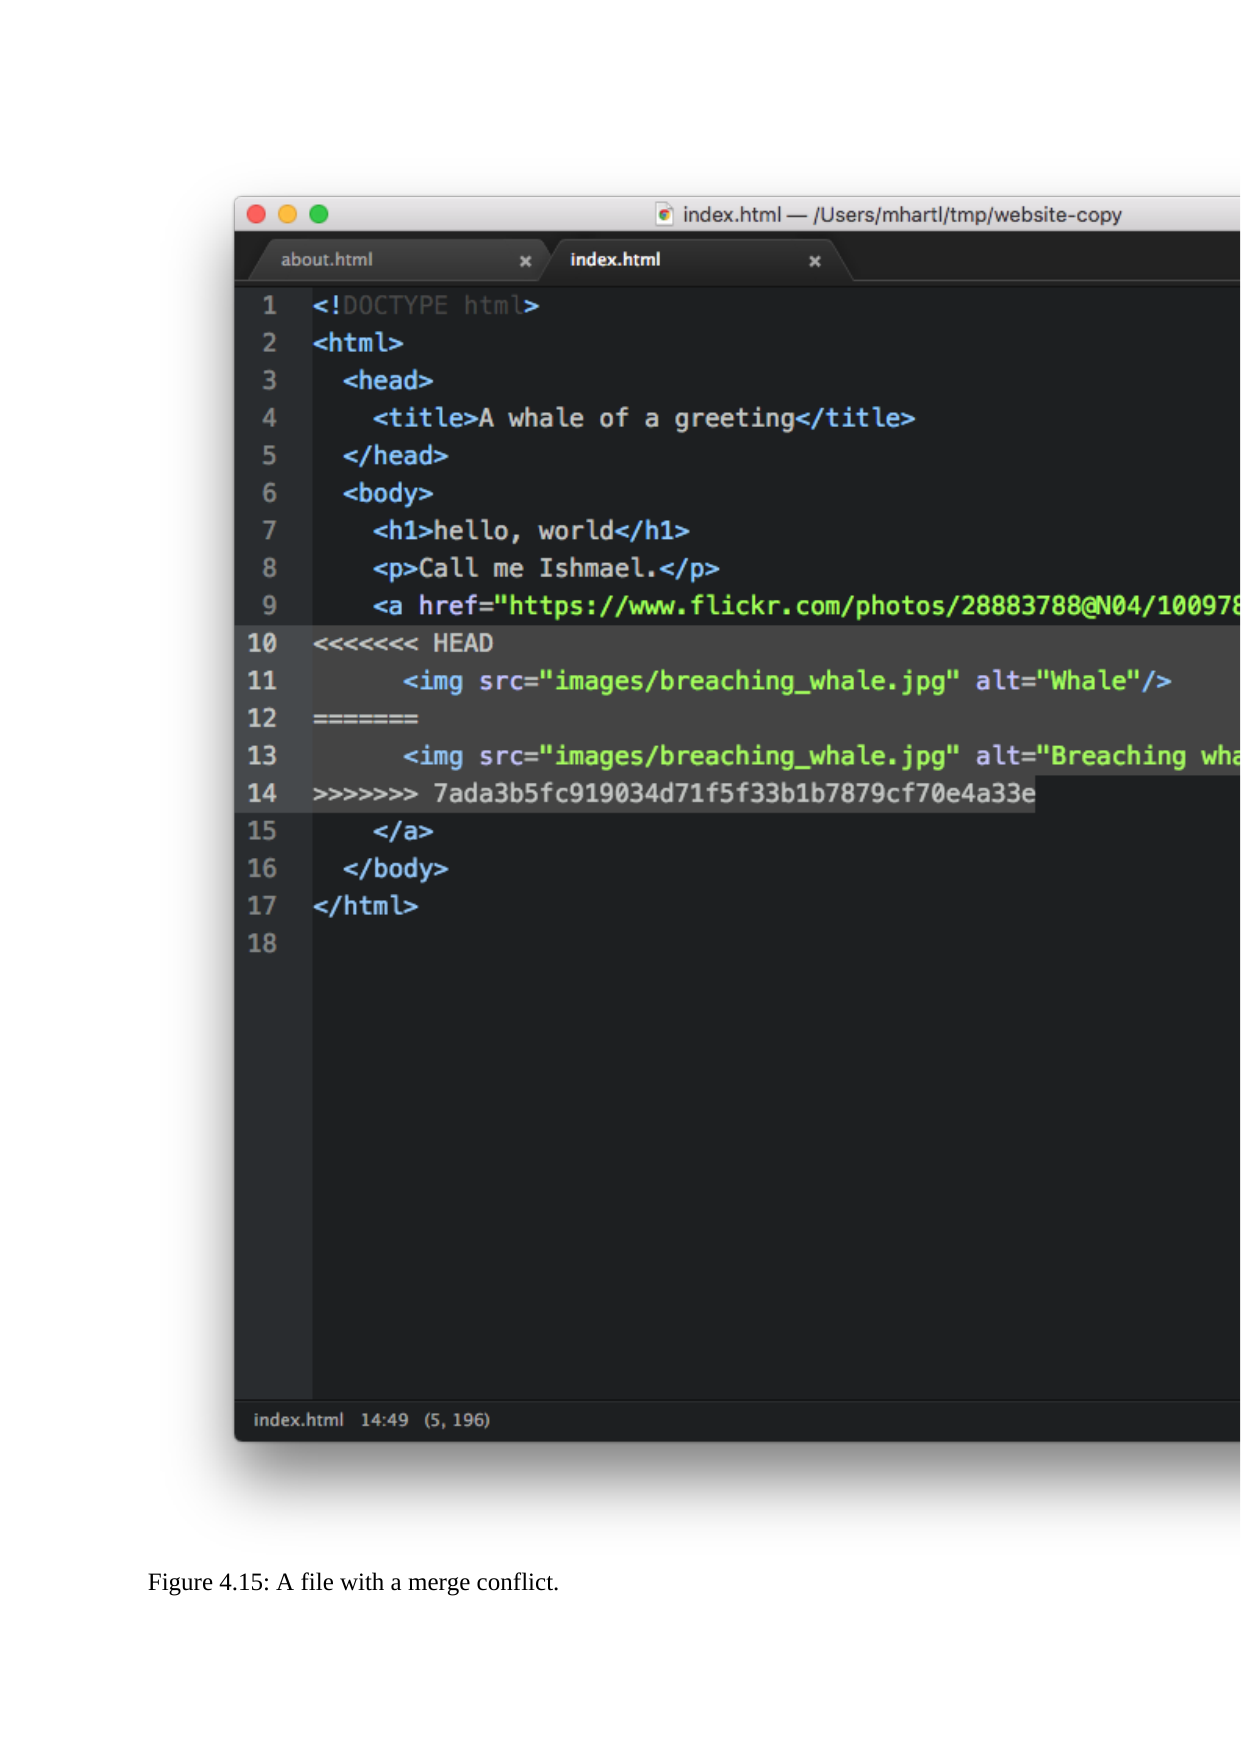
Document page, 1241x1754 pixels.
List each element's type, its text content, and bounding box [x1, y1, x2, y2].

picture [147, 147, 1241, 1567]
text Figure 4.15: A file with a merge conflict. [148, 1567, 1093, 1595]
